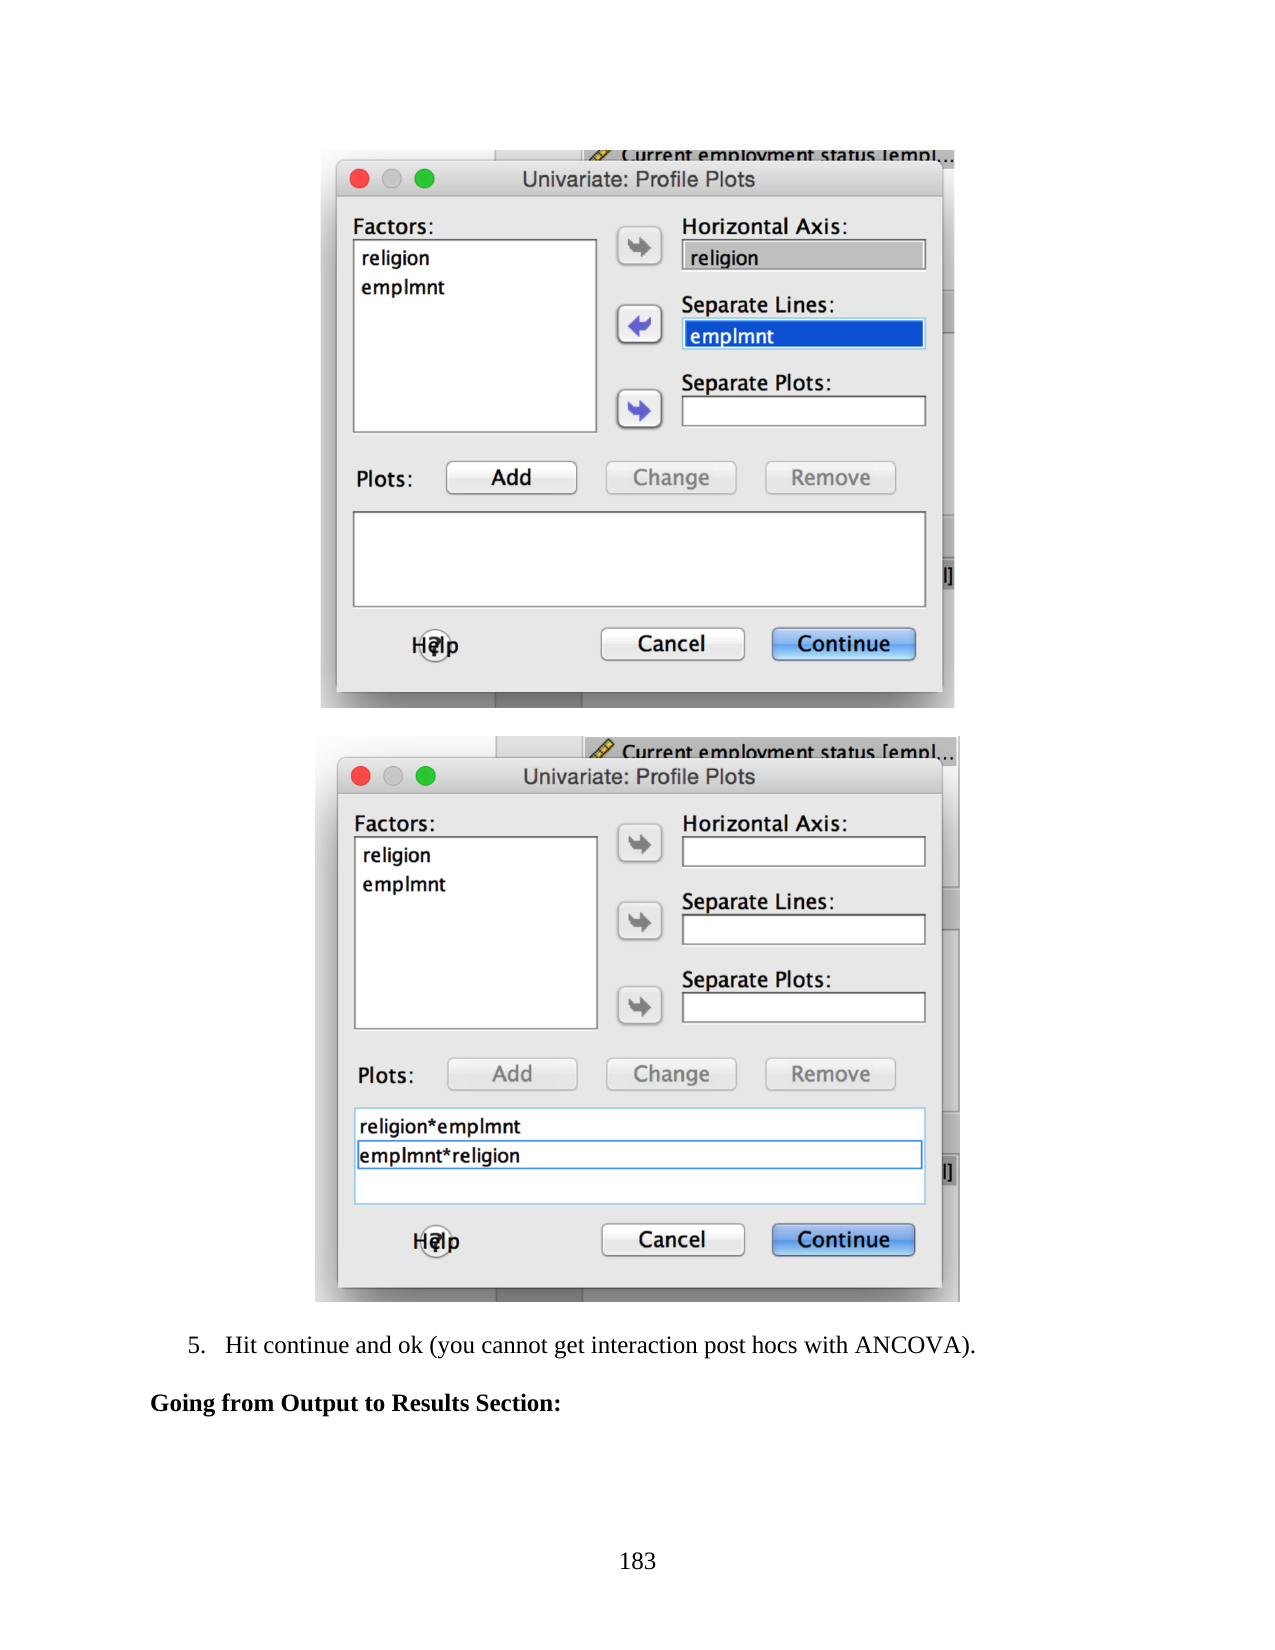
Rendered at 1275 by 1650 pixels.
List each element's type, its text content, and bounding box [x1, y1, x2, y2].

picture [320, 150, 955, 708]
text Going from Output to Results Section: [150, 1388, 1125, 1416]
list Hit continue and ok (you cannot get interaction post hocs with ANCOVA). [187, 1330, 1125, 1359]
picture [315, 736, 960, 1302]
